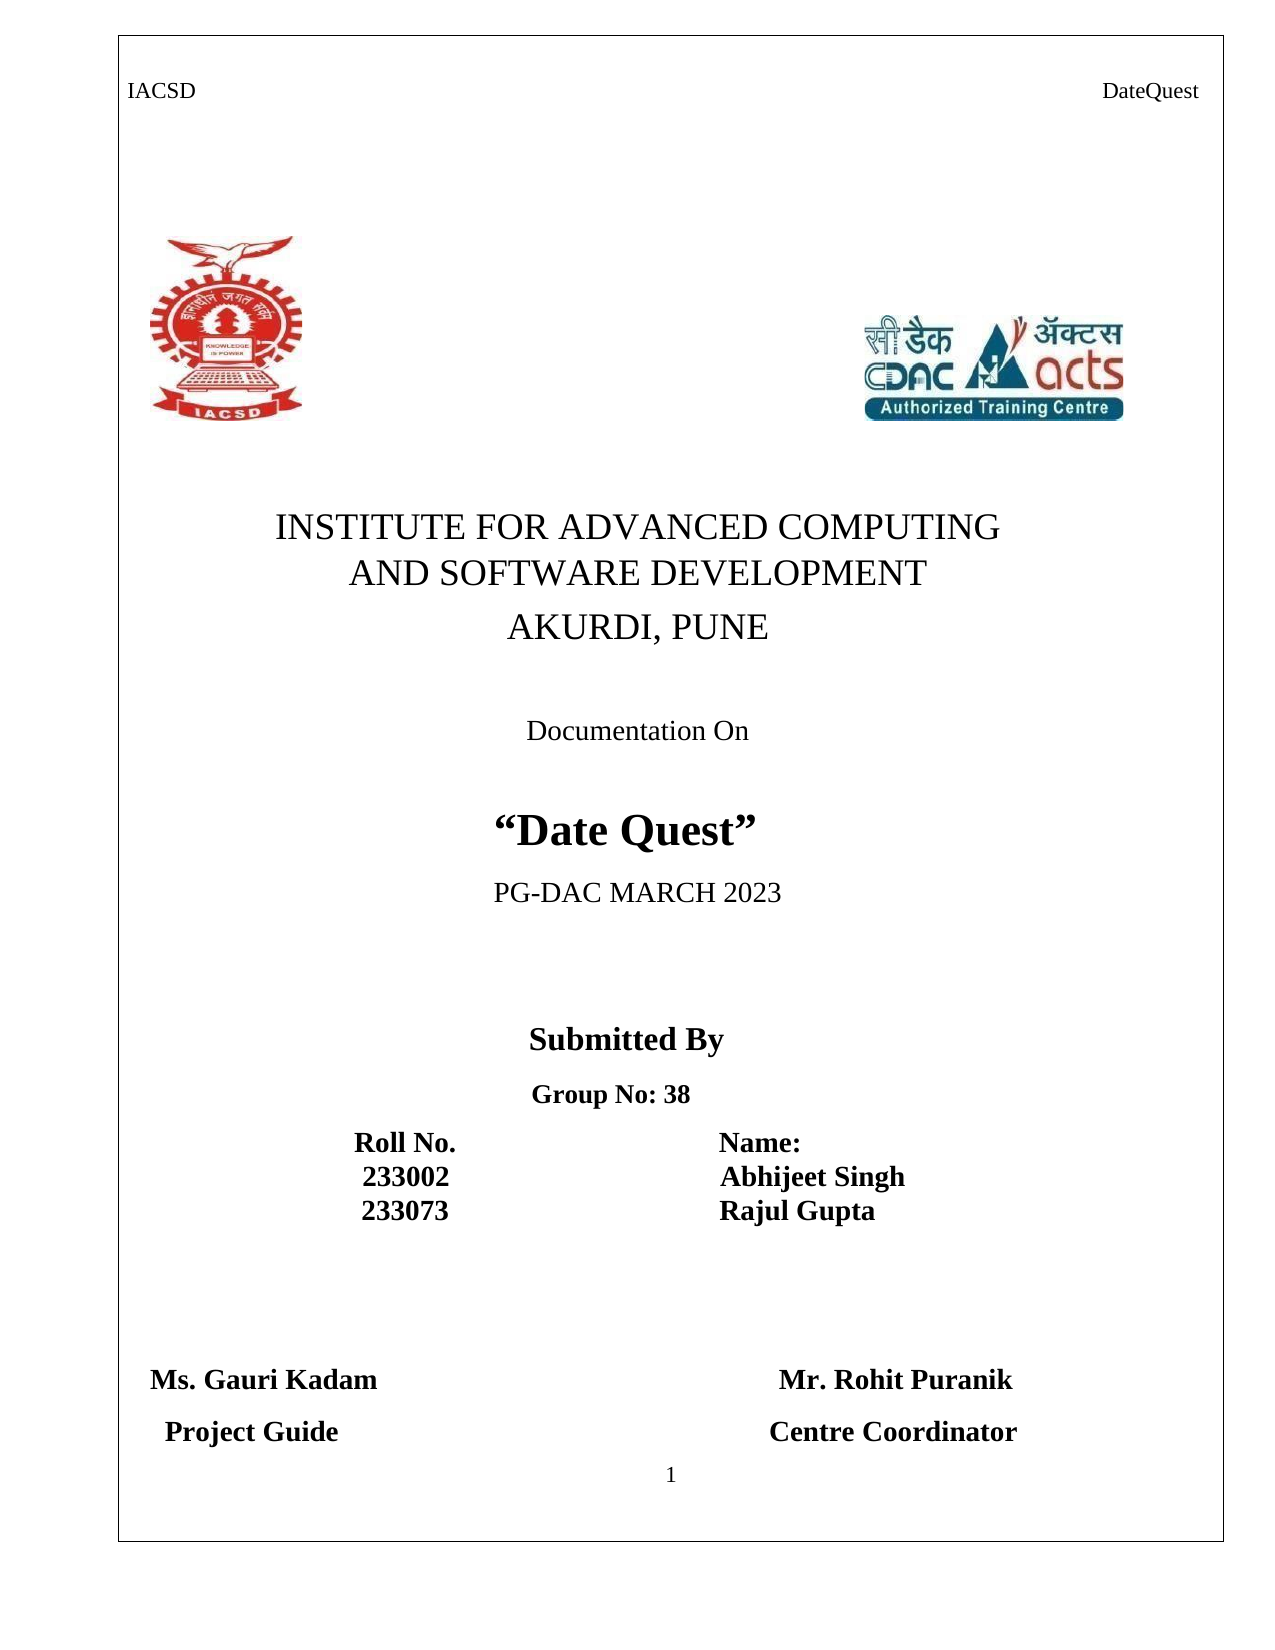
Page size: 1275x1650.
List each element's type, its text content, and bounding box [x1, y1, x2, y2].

picture [150, 236, 303, 421]
picture [864, 315, 1124, 421]
text PG-DAC MARCH 2023 [230, 875, 1045, 909]
text AKURDI, PUNE [231, 605, 1045, 648]
title “Date Quest” [230, 803, 1045, 856]
subtitle Submitted By [529, 1019, 1214, 1058]
text Documentation On [526, 713, 1214, 746]
subtitle Roll No. Name: [332, 1125, 1214, 1159]
text Group No: 38 [531, 1078, 1214, 1109]
text 233002 Abhijeet Singh [362, 1159, 1214, 1193]
text INSTITUTE FOR ADVANCED COMPUTING AND SOFTWARE DEVELOPMENT [231, 504, 1045, 593]
text Ms. Gauri Kadam Mr. Rohit Puranik Project Guide Centre Coordinator [150, 1362, 1022, 1448]
subtitle 233073 Rajul Gupta [361, 1193, 1214, 1227]
